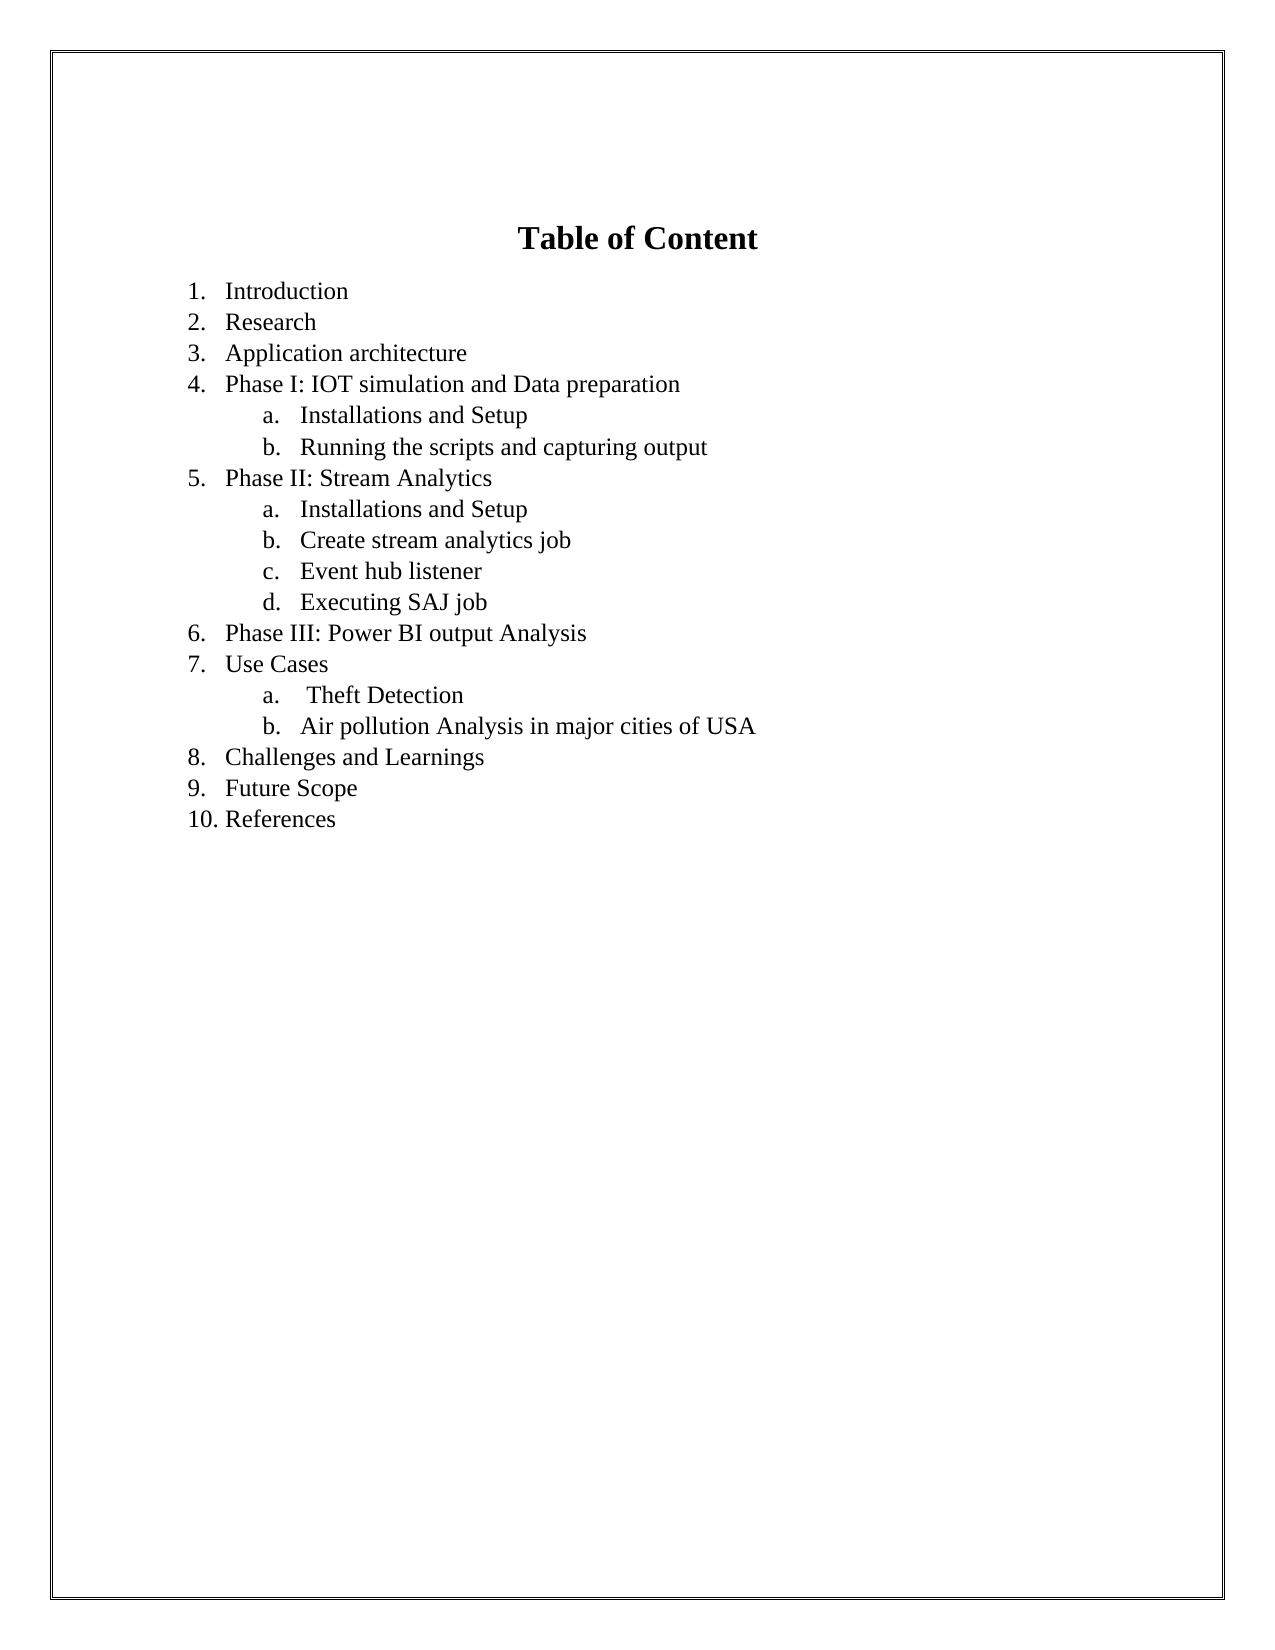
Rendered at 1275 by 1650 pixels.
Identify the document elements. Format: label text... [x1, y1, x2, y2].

list Executing SAJ job [262, 587, 1125, 616]
list Air pollution Analysis in major cities of USA [262, 711, 1125, 740]
list Challenges and Learnings [187, 742, 1125, 771]
list Future Scope [187, 773, 1125, 802]
list Theft Detection [262, 680, 1125, 709]
list Event hub listener [262, 556, 1125, 584]
text Table of Content [150, 218, 1125, 257]
list Installations and Setup [262, 401, 1125, 429]
list Phase III: Power BI output Analysis [187, 618, 1125, 647]
list Application architecture [187, 338, 1125, 367]
list Create stream analytics job [262, 525, 1125, 553]
list Introduction [187, 276, 1125, 305]
list Phase I: IOT simulation and Data preparation [187, 369, 1125, 398]
list Installations and Setup [262, 494, 1125, 522]
list Research [187, 307, 1125, 336]
list References [187, 804, 1125, 833]
list Phase II: Stream Analytics [187, 463, 1125, 491]
list Running the scripts and capturing output [262, 432, 1125, 460]
list Use Cases [187, 649, 1125, 678]
